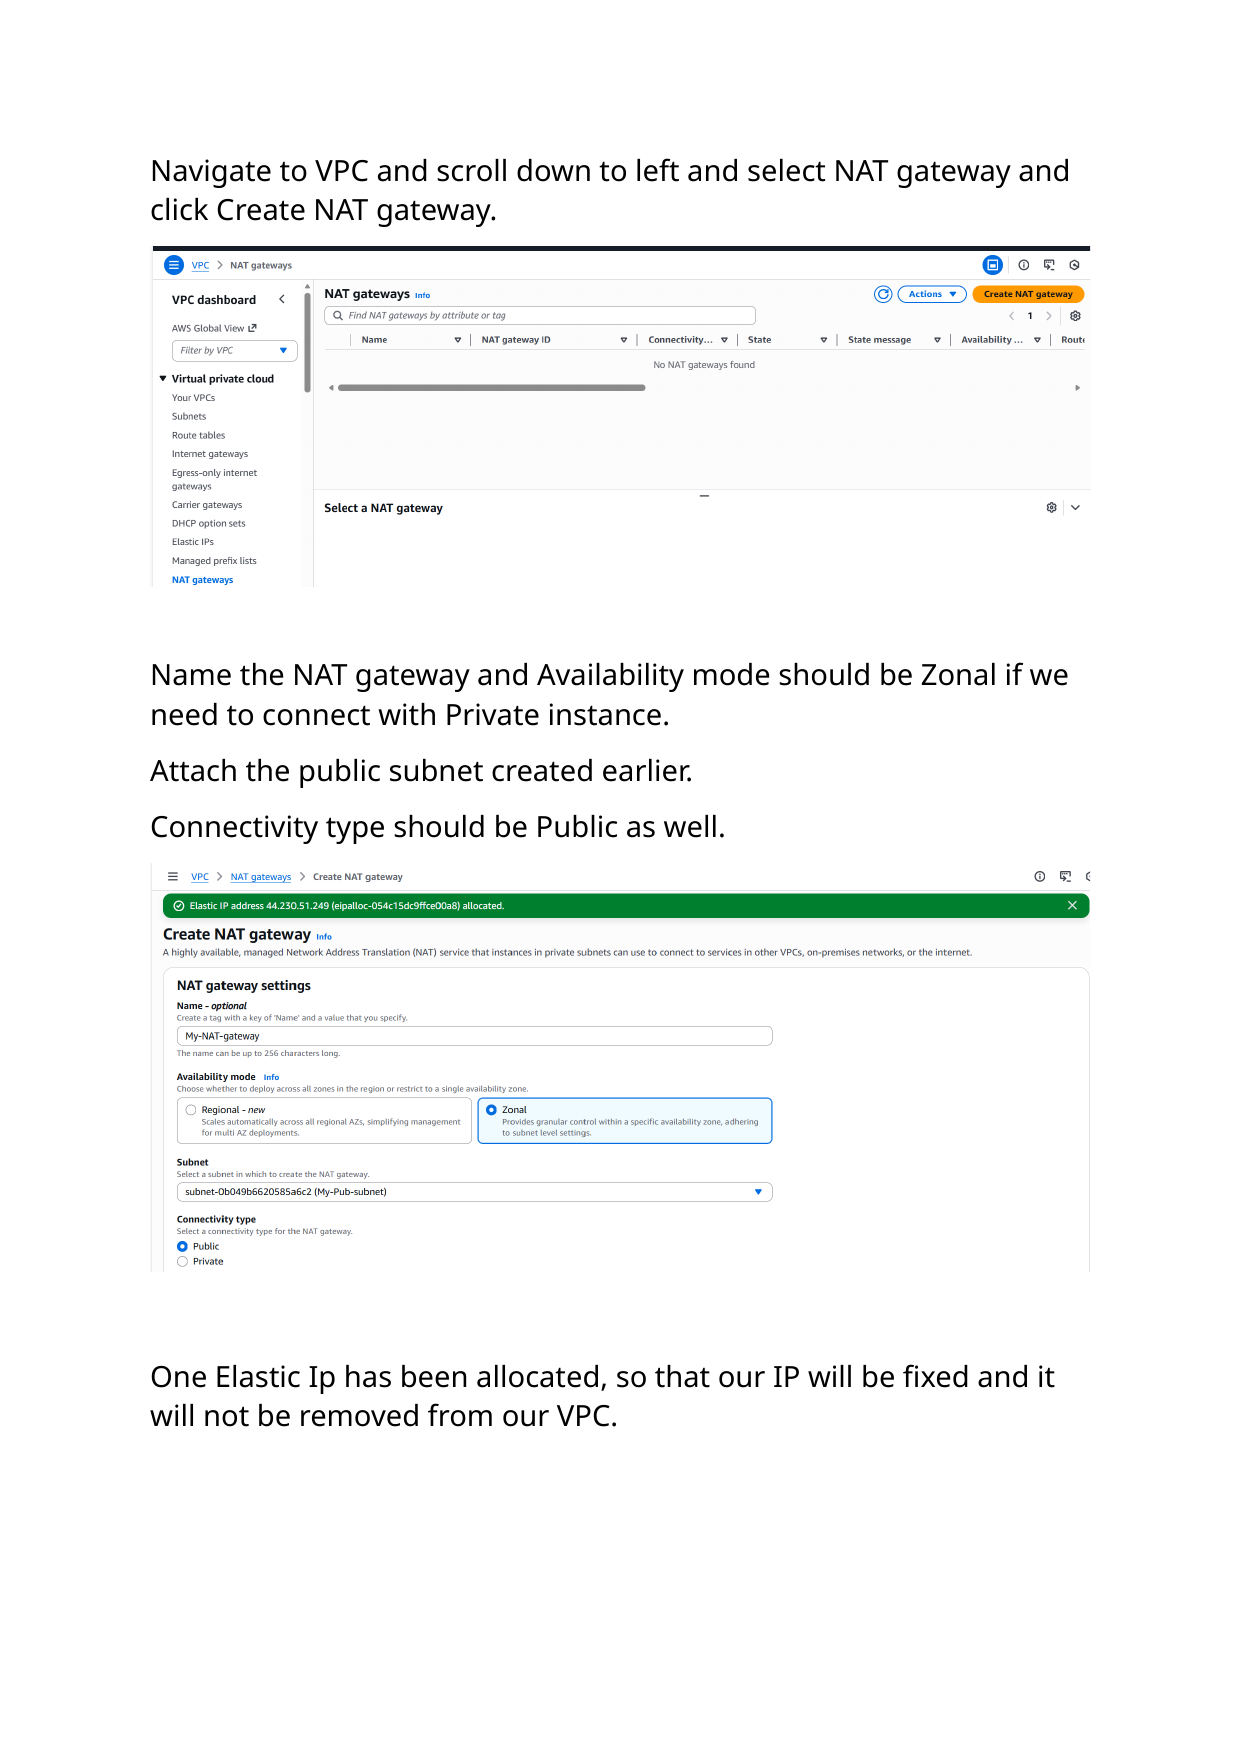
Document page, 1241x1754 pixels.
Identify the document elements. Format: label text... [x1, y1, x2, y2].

picture [150, 863, 1091, 1272]
text One Elastic Ip has been allocated, so that our IP will be fixed and it will not be removed from our VPC. [150, 1356, 1090, 1435]
text Connectivity type should be Public as well. [150, 807, 1090, 846]
picture [150, 246, 1091, 587]
text Attach the public subnet created earlier. [150, 750, 1090, 790]
text Navigate to VPC and scroll down to left and select NAT gateway and click Create NAT gateway. [150, 150, 1090, 229]
text Name the NAT gateway and Availability mode should be Zonal if we need to connect with Private instance. [150, 654, 1090, 734]
